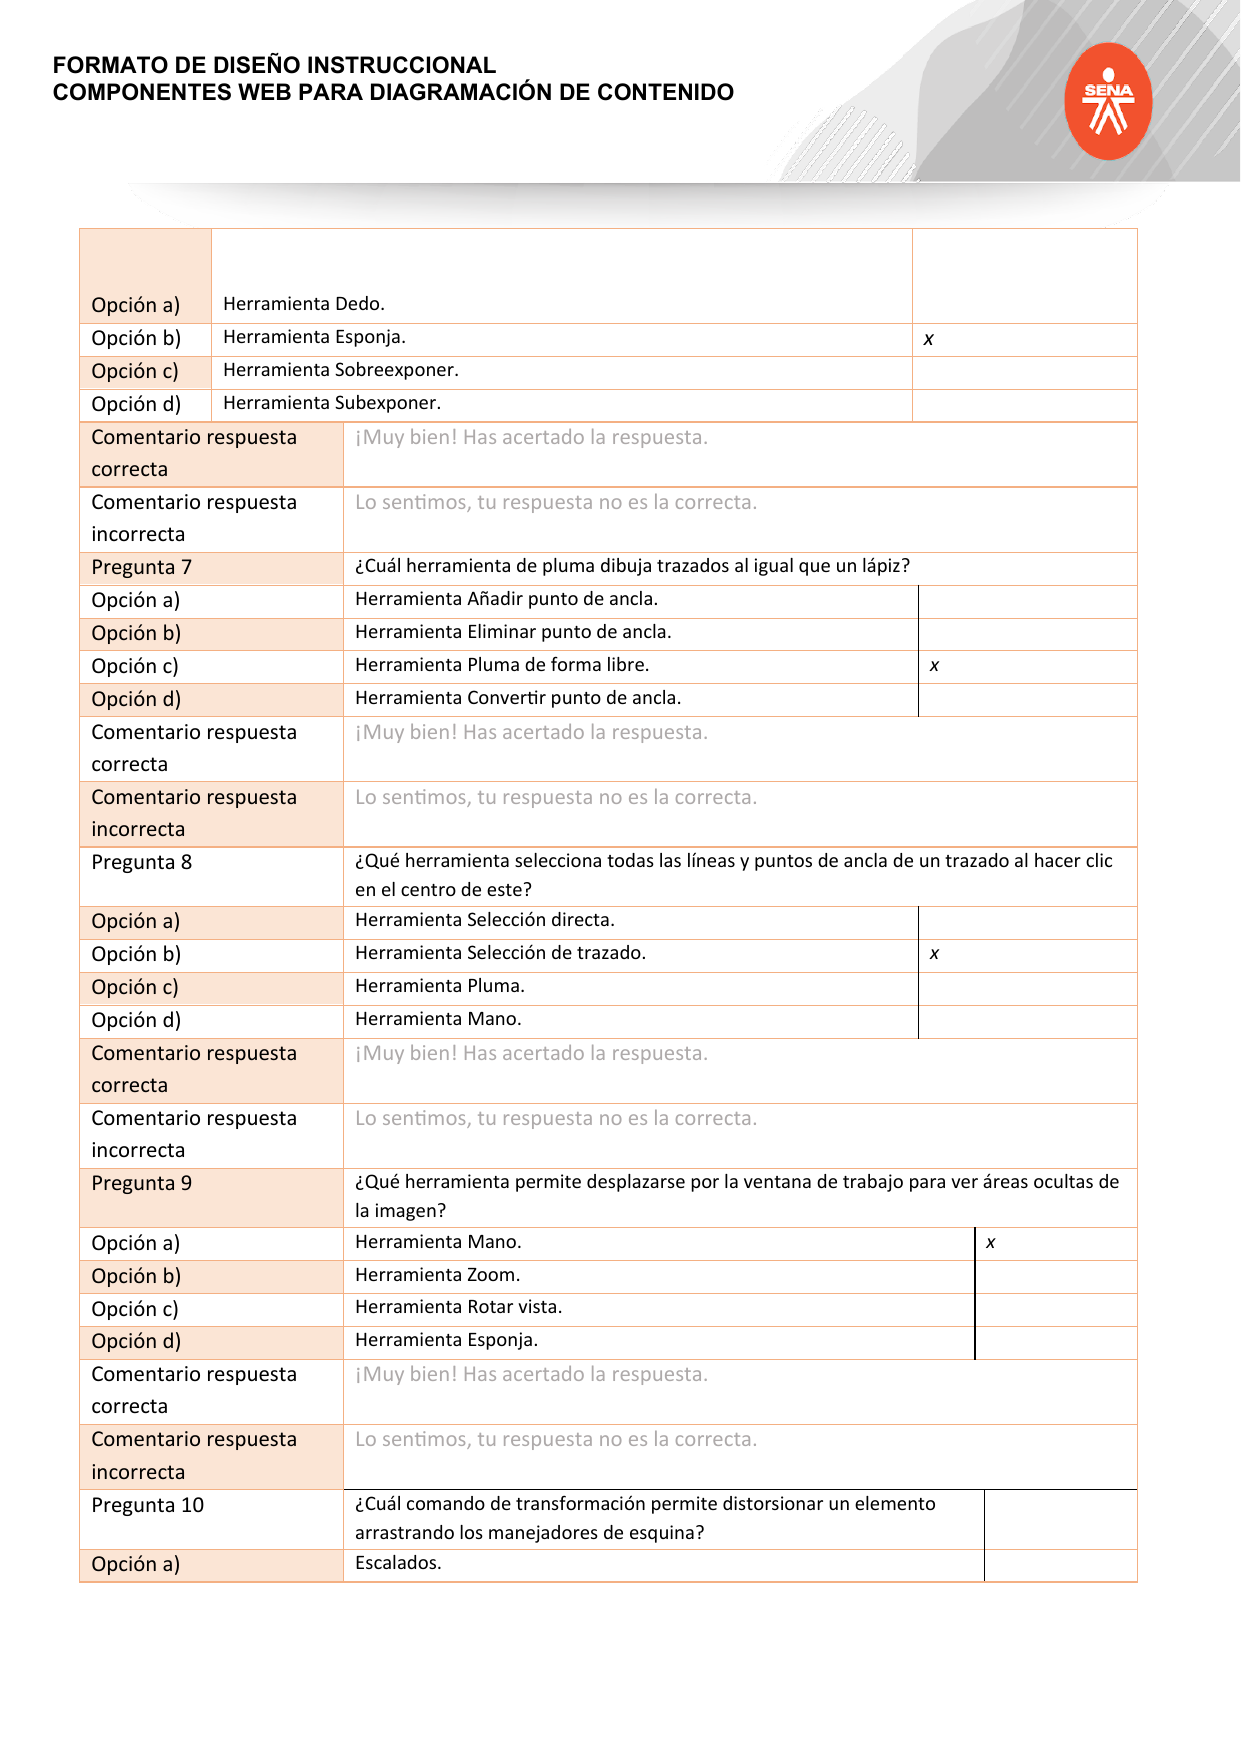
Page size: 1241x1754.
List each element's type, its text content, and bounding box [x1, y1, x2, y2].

table_cell Opción a) [80, 229, 211, 323]
table_cell ¡Muy bien! Has acertado la respuesta. [344, 1360, 1137, 1424]
table_cell Herramienta Convertir punto de ancla. [344, 684, 918, 716]
table_cell Opción a) [80, 1550, 343, 1581]
table_cell Herramienta Selección directa. [344, 907, 918, 939]
table_cell Escalados. [344, 1550, 984, 1581]
table_cell Opción c) [80, 357, 211, 388]
table_cell Comentario respuesta incorrecta [80, 1425, 343, 1489]
table_cell [976, 1294, 1137, 1326]
table_cell [919, 586, 1137, 617]
table_cell Opción c) [80, 651, 343, 683]
table_cell Opción b) [80, 1261, 343, 1293]
table_cell Comentario respuesta incorrecta [80, 782, 343, 846]
table_cell Herramienta Esponja. [212, 324, 912, 356]
table_cell Opción a) [80, 907, 343, 939]
table_cell ¿Cuál comando de transformación permite distorsionar un elemento arrastrando los manejadores de esquina? [344, 1490, 984, 1548]
table_cell Opción a) [80, 586, 343, 617]
table_cell Herramienta Subexponer. [212, 390, 912, 421]
table_cell Comentario respuesta incorrecta [80, 488, 343, 552]
table_cell Lo sentimos, tu respuesta no es la correcta. [344, 782, 1137, 846]
table_cell [919, 619, 1137, 650]
table_cell Pregunta 7 [80, 553, 343, 584]
table_cell ¡Muy bien! Has acertado la respuesta. [344, 423, 1137, 486]
table_cell Pregunta 9 [80, 1169, 343, 1227]
table_cell Herramienta Selección de trazado. [344, 940, 918, 972]
table_cell ¡Muy bien! Has acertado la respuesta. [344, 1039, 1137, 1103]
table_cell Comentario respuesta correcta [80, 717, 343, 781]
table_cell [919, 907, 1137, 939]
table_cell Herramienta Zoom. [344, 1261, 974, 1293]
table_cell x [976, 1228, 1137, 1260]
table_cell Opción b) [80, 940, 343, 972]
table_cell Herramienta Mano. [344, 1006, 918, 1037]
table_cell [976, 1327, 1137, 1359]
table_cell ¿Cuál herramienta de pluma dibuja trazados al igual que un lápiz? [344, 553, 1137, 584]
table_cell Opción d) [80, 684, 343, 716]
table_cell Opción b) [80, 324, 211, 356]
picture [0, 0, 1241, 229]
table_cell Opción c) [80, 1294, 343, 1326]
table_cell Herramienta Añadir punto de ancla. [344, 586, 918, 617]
table_cell Herramienta Pluma. [344, 973, 918, 1004]
table_cell Herramienta Dedo. [212, 229, 912, 323]
table_cell Pregunta 10 [80, 1490, 343, 1548]
table_cell Lo sentimos, tu respuesta no es la correcta. [344, 1104, 1137, 1168]
table_cell Opción d) [80, 1006, 343, 1037]
table_cell Lo sentimos, tu respuesta no es la correcta. [344, 1425, 1137, 1489]
table_cell Herramienta Esponja. [344, 1327, 974, 1359]
table_cell x [919, 940, 1137, 972]
table_cell [913, 390, 1137, 421]
table_cell Opción d) [80, 390, 211, 421]
table_cell [985, 1550, 1137, 1581]
table_cell Comentario respuesta incorrecta [80, 1104, 343, 1168]
table_cell x [913, 324, 1137, 356]
table_cell Lo sentimos, tu respuesta no es la correcta. [344, 488, 1137, 552]
table_cell ¡Muy bien! Has acertado la respuesta. [344, 717, 1137, 781]
table_cell [985, 1490, 1137, 1548]
table_cell ¿Qué herramienta selecciona todas las líneas y puntos de ancla de un trazado al hacer clic en el centro de este? [344, 848, 1137, 906]
table_cell Comentario respuesta correcta [80, 1360, 343, 1424]
table_cell Opción b) [80, 619, 343, 650]
table_cell [919, 973, 1137, 1004]
table_cell Opción d) [80, 1327, 343, 1359]
table_cell [919, 684, 1137, 716]
table_cell ¿Qué herramienta permite desplazarse por la ventana de trabajo para ver áreas ocultas de la imagen? [344, 1169, 1137, 1227]
table_cell Herramienta Eliminar punto de ancla. [344, 619, 918, 650]
table_cell Herramienta Sobreexponer. [212, 357, 912, 388]
table_cell Comentario respuesta correcta [80, 423, 343, 486]
table_cell [913, 357, 1137, 388]
table_cell Comentario respuesta correcta [80, 1039, 343, 1103]
table_cell [913, 229, 1137, 323]
table_cell Herramienta Mano. [344, 1228, 974, 1260]
table_cell Opción c) [80, 973, 343, 1004]
table_cell Herramienta Rotar vista. [344, 1294, 974, 1326]
table_cell Pregunta 8 [80, 848, 343, 906]
table_cell Herramienta Pluma de forma libre. [344, 651, 918, 683]
table_cell [976, 1261, 1137, 1293]
table_cell x [919, 651, 1137, 683]
table_cell Opción a) [80, 1228, 343, 1260]
table_cell [919, 1006, 1137, 1037]
